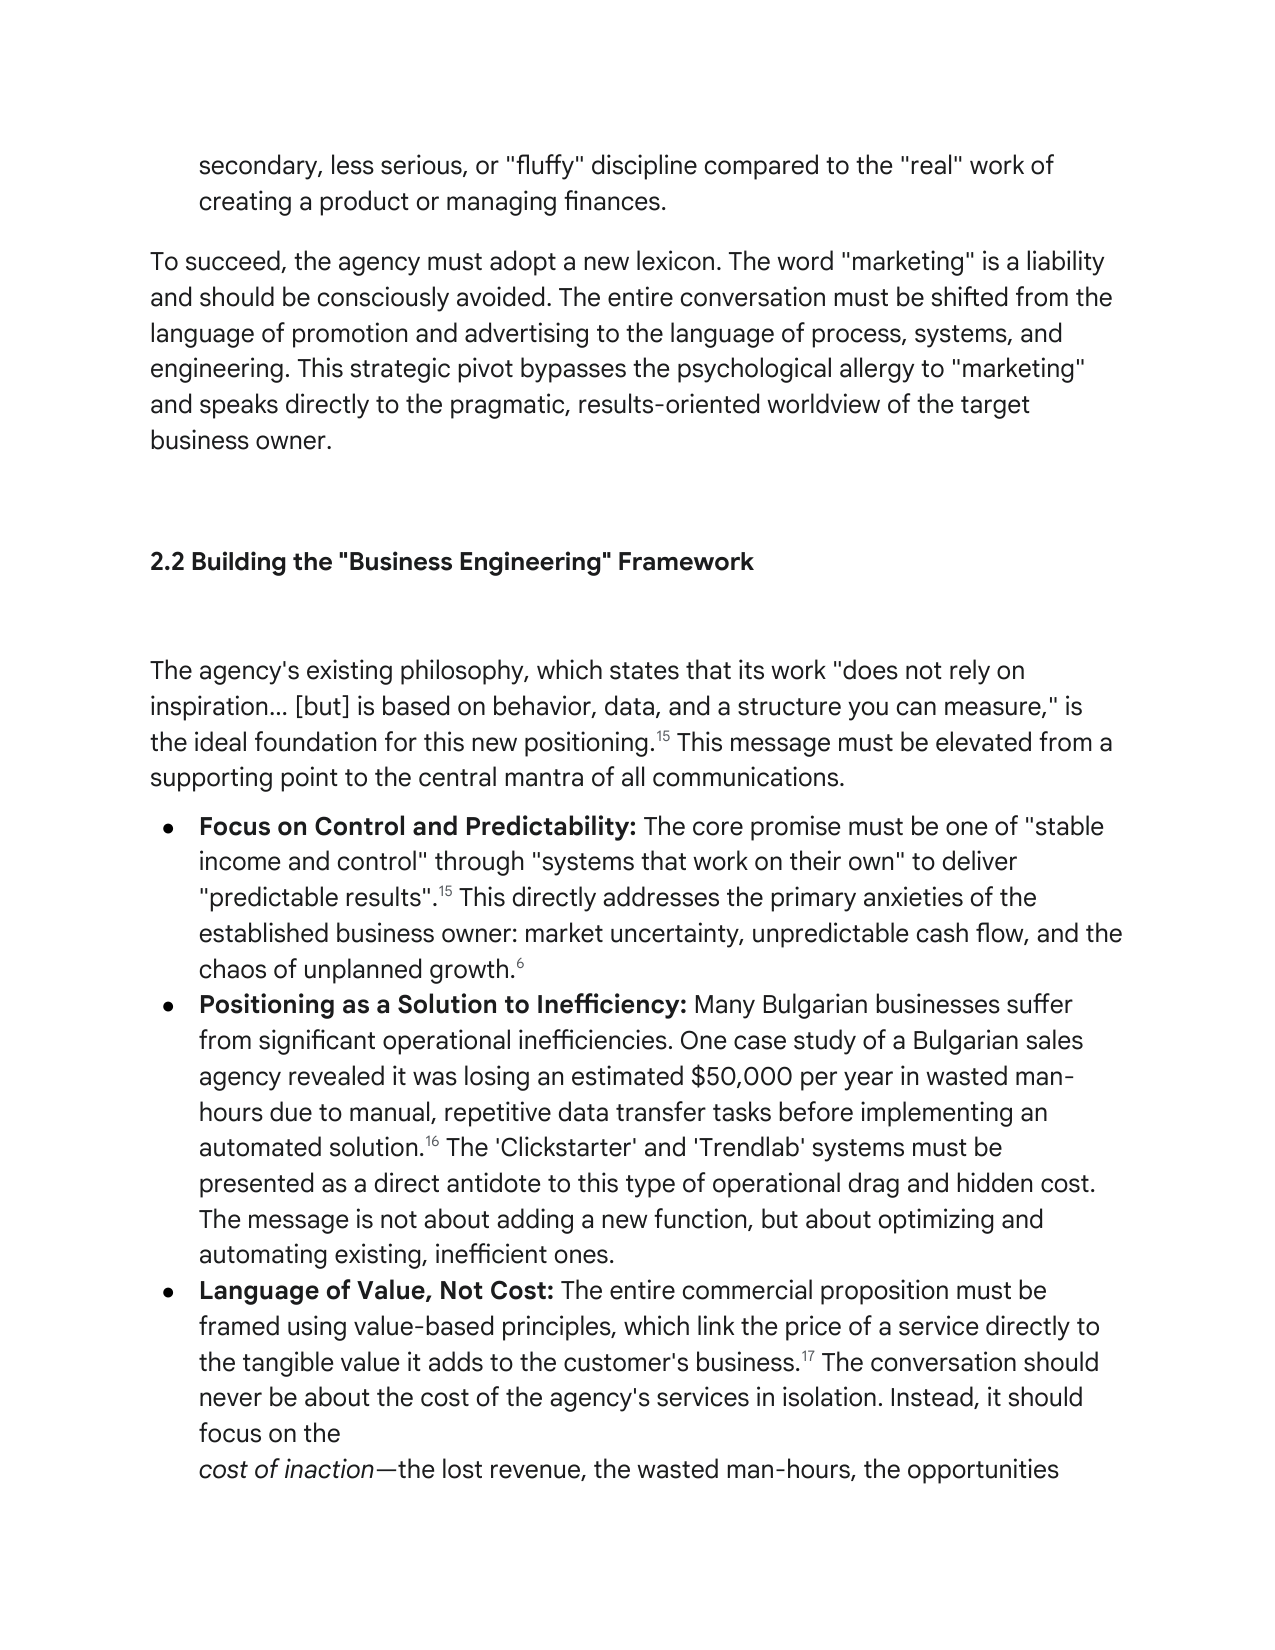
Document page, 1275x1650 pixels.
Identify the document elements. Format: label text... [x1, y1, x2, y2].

text To succeed, the agency must adopt a new lexicon. The word "marketing" is a liability and should be consciously avoided. The entire conversation must be shifted from the language of promotion and advertising to the language of process, systems, and engineering. This strategic pivot bypasses the psychological allergy to "marketing" and speaks directly to the pragmatic, results-oriented worldview of the target business owner. [150, 246, 1125, 456]
list Focus on Control and Predictability: The core promise must be one of "stable income and control" through "systems that work on their own" to deliver "predictable results".15 This directly addresses the primary anxieties of the established business owner: market uncertainty, unpredictable cash flow, and the chaos of unplanned growth.6 [161, 811, 1125, 985]
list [161, 1275, 1125, 1485]
list Positioning as a Solution to Inefficiency: Many Bulgarian businesses suffer from significant operational inefficiencies. One case study of a Bulgarian sales agency revealed it was losing an estimated $50,000 per year in wasted man-hours due to manual, repetitive data transfer tasks before implementing an automated solution.16 The 'Clickstarter' and 'Trendlab' systems must be presented as a direct antidote to this type of operational drag and hidden cost. The message is not about adding a new function, but about optimizing and automating existing, inefficient ones. [161, 989, 1125, 1271]
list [161, 150, 1125, 217]
subtitle 2.2 Building the "Business Engineering" Framework [150, 547, 1125, 578]
text The agency's existing philosophy, which states that its work "does not rely on inspiration... [but] is based on behavior, data, and a structure you can measure," is the ideal foundation for this new positioning.15 This message must be elevated from a supporting point to the central mantra of all communications. [150, 656, 1125, 794]
